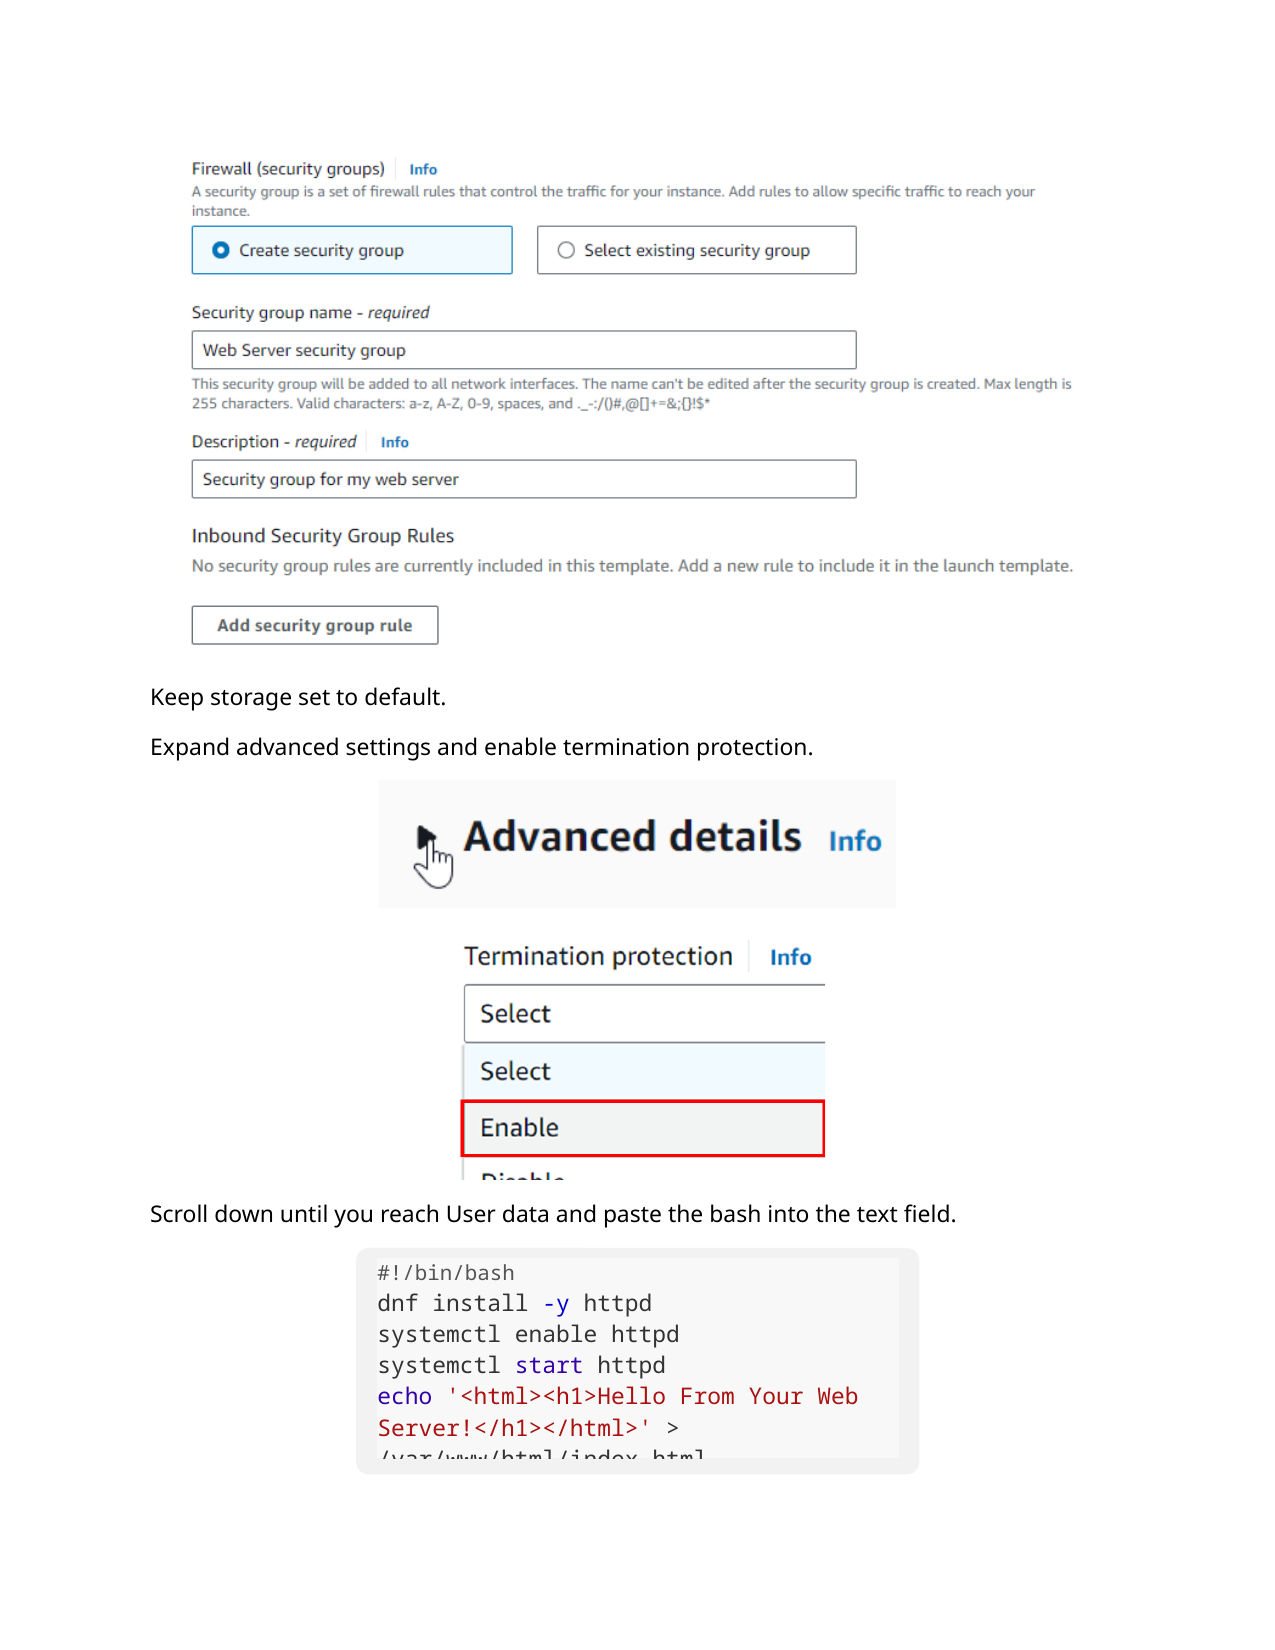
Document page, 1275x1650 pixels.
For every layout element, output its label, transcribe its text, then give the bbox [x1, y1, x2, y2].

picture [176, 150, 1099, 663]
picture [450, 925, 826, 1180]
text Keep storage set to default. [150, 681, 1125, 712]
text Expand advanced settings and enable termination protection. [150, 731, 1125, 762]
picture [378, 780, 897, 908]
text Scroll down until you reach User data and paste the bash into the text field. [150, 1198, 1125, 1229]
